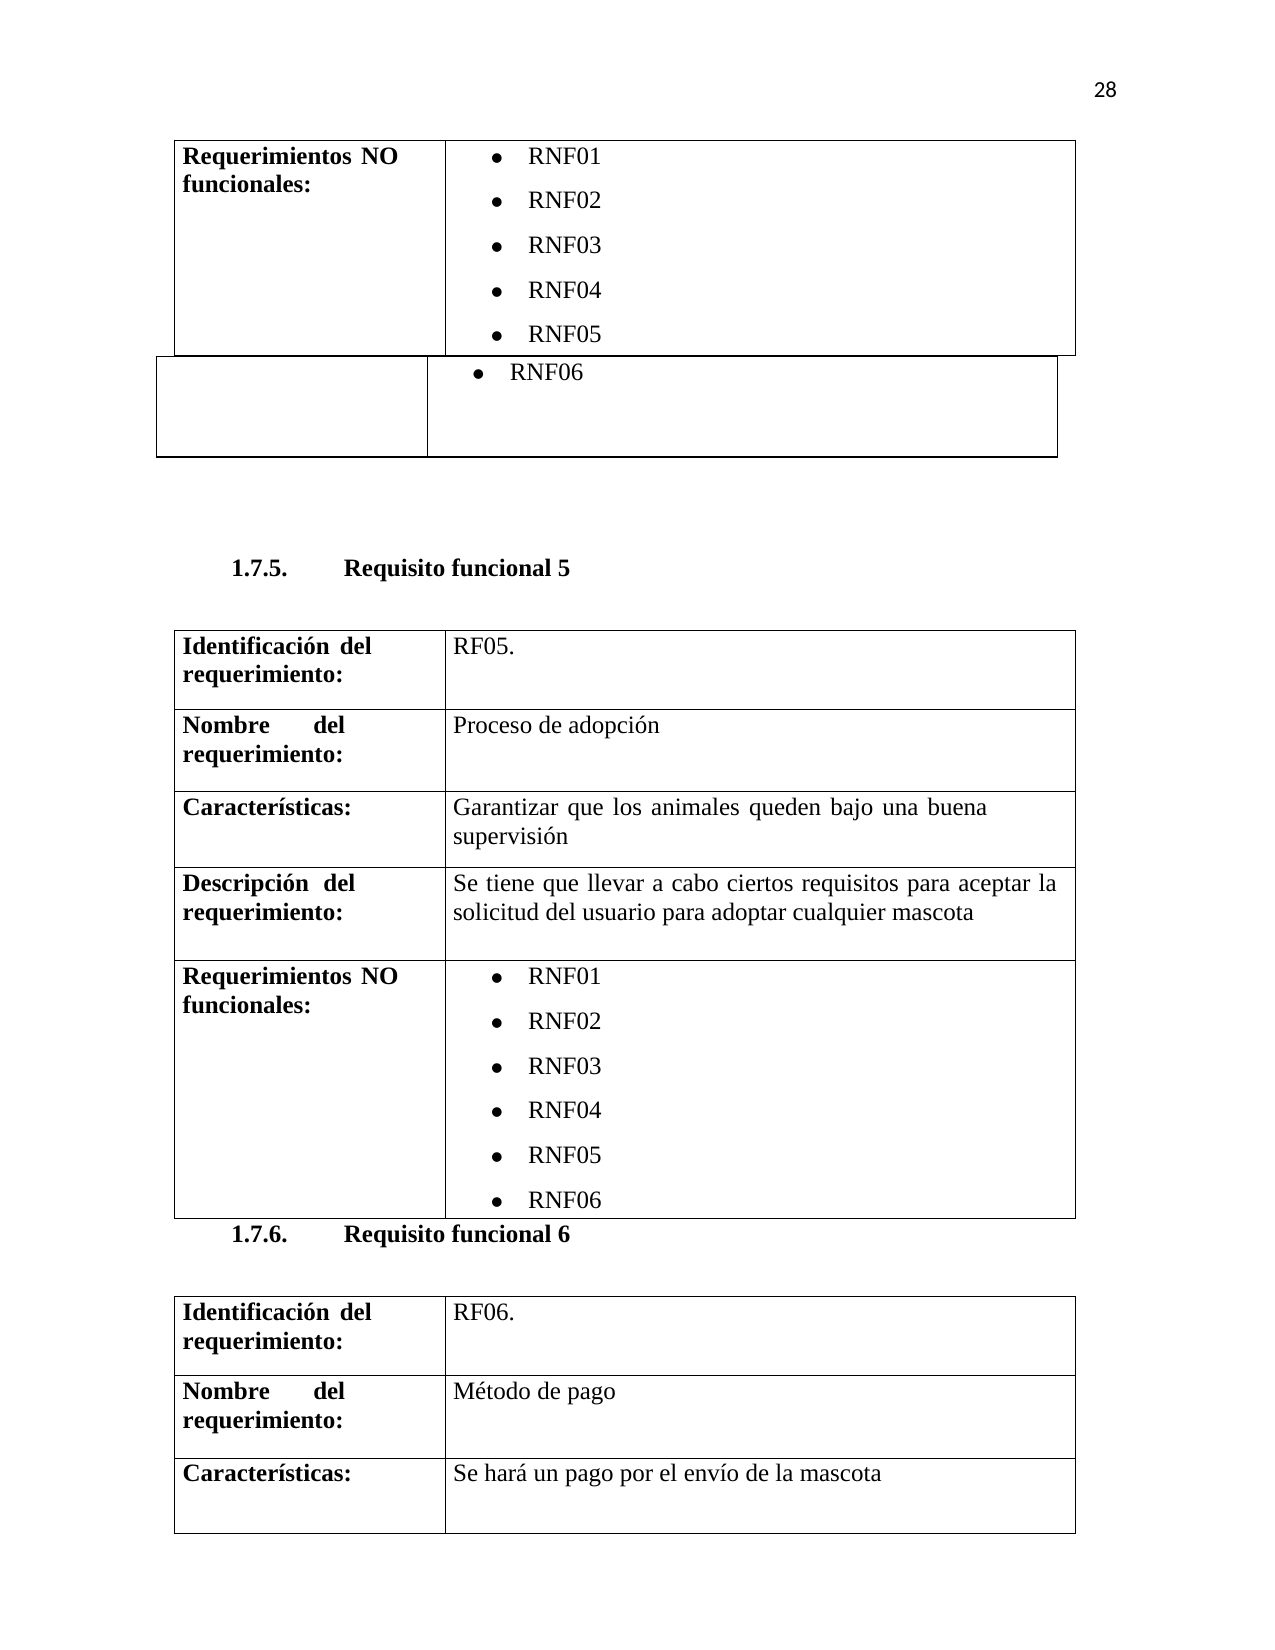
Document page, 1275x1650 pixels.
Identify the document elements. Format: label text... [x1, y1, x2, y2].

table_cell Características: [175, 1459, 445, 1533]
table_cell Descripción del requerimiento: [175, 868, 445, 960]
table_cell Proceso de adopción [446, 710, 1075, 791]
table_header RNF06 [428, 357, 1057, 456]
table_cell Garantizar que los animales queden bajo una buena supervisión [446, 792, 1075, 867]
table_header RF06. [446, 1297, 1075, 1375]
table_cell Se tiene que llevar a cabo ciertos requisitos para aceptar la solicitud del usuario para adoptar cualquier mascota [446, 868, 1075, 960]
table_header Identificación del requerimiento: [175, 1297, 445, 1375]
table_cell Método de pago [446, 1376, 1075, 1457]
table_header Identificación del requerimiento: [175, 631, 445, 709]
subtitle Requisito funcional 6 [231, 1219, 1117, 1248]
table_cell Nombre del requerimiento: [175, 710, 445, 791]
table_cell Requerimientos NO funcionales: [175, 141, 445, 355]
table_cell RNF01 RNF02 RNF03 RNF04 RNF05 [446, 141, 1075, 355]
table_cell Nombre del requerimiento: [175, 1376, 445, 1457]
table_cell Se hará un pago por el envío de la mascota [446, 1459, 1075, 1533]
table_cell RNF01 RNF02 RNF03 RNF04 RNF05 RNF06 [446, 961, 1075, 1218]
table_header RF05. [446, 631, 1075, 709]
table_cell Requerimientos NO funcionales: [175, 961, 445, 1218]
table_cell Características: [175, 792, 445, 867]
table_header [157, 357, 427, 456]
subtitle Requisito funcional 5 [231, 553, 1117, 582]
